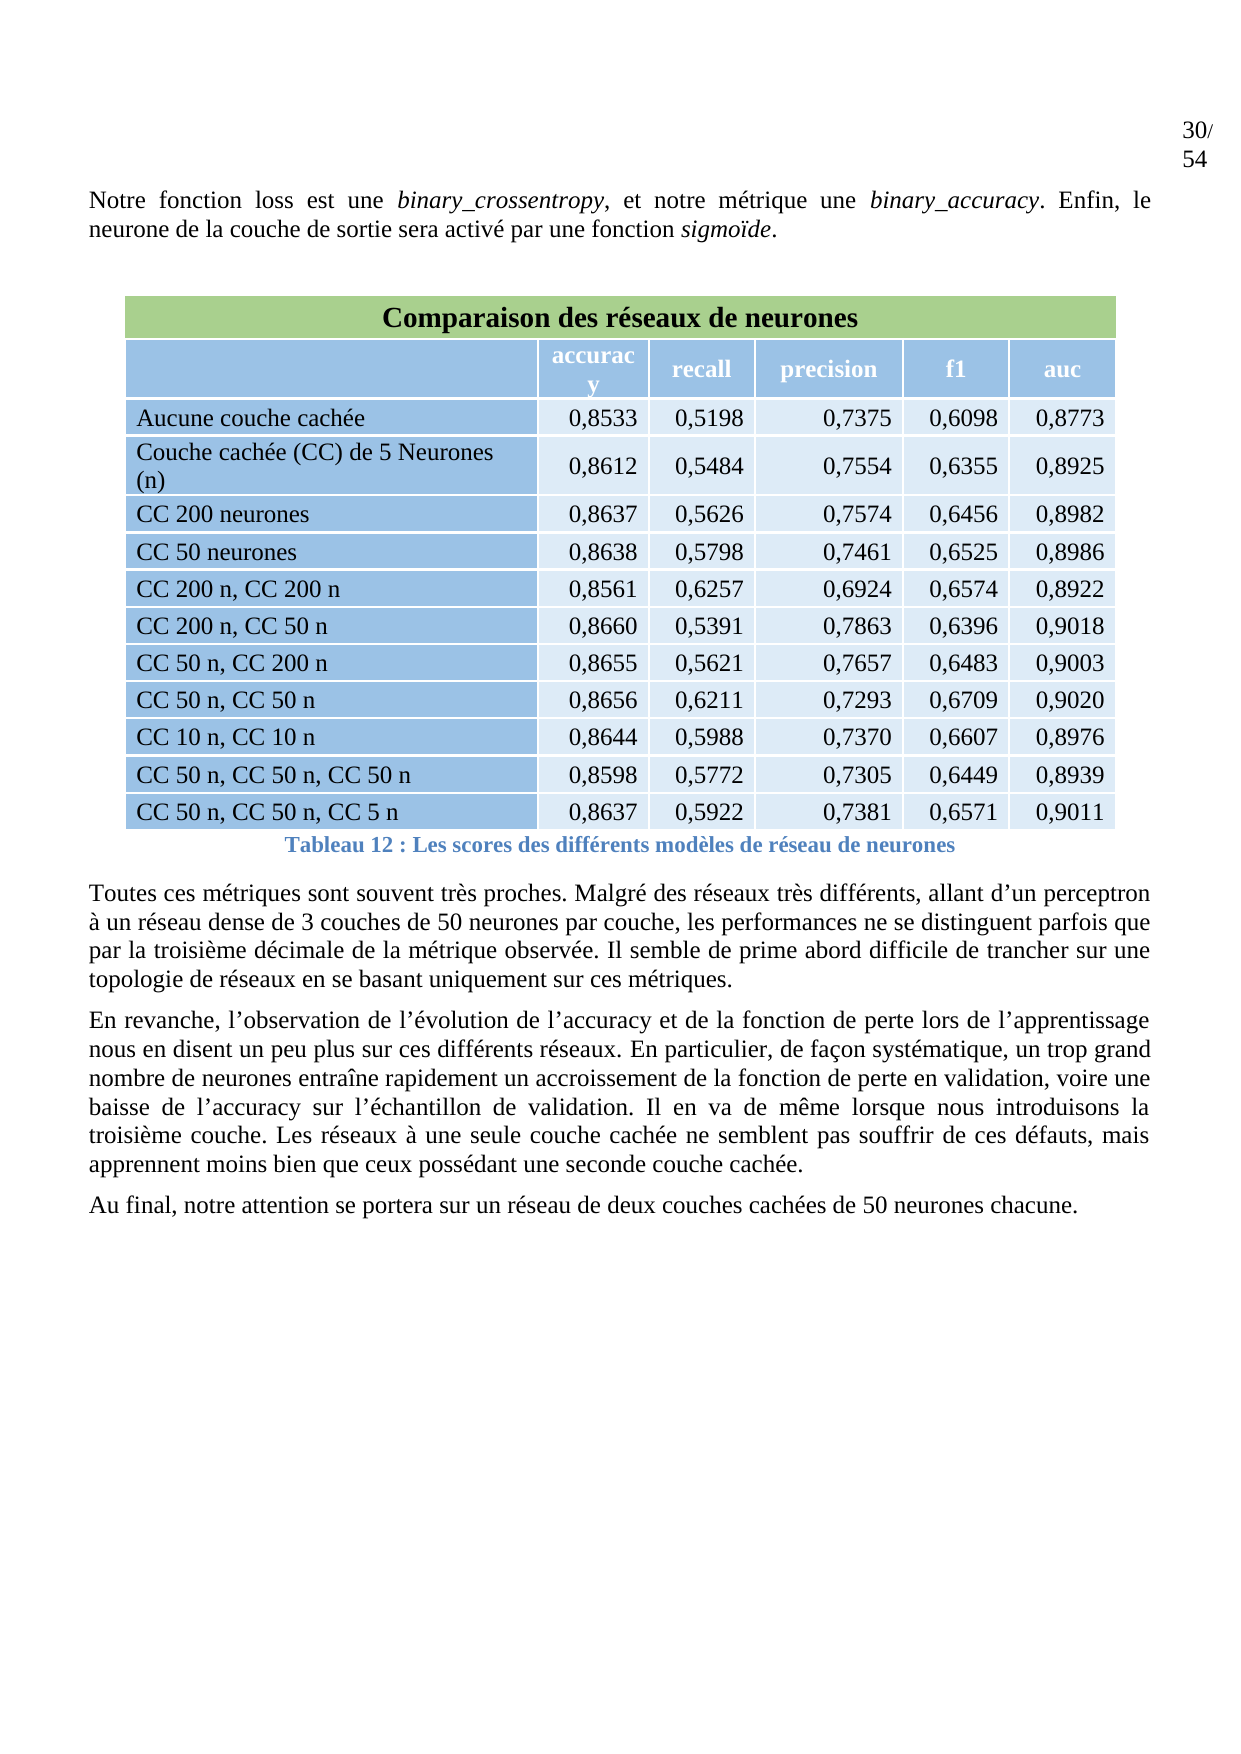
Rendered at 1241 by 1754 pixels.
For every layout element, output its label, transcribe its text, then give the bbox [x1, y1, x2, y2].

table_cell 0,5621 [650, 645, 754, 680]
table_cell 0,6924 [756, 571, 902, 606]
table_cell [126, 340, 537, 397]
table_cell 0,6709 [904, 682, 1008, 717]
table_cell 0,7554 [756, 437, 902, 494]
table_cell CC 10 n, CC 10 n [126, 719, 537, 754]
table_cell 0,7381 [756, 794, 902, 829]
table_cell 0,5798 [650, 534, 754, 568]
table_cell 0,9018 [1010, 608, 1115, 643]
table_cell CC 50 neurones [126, 534, 537, 568]
table_cell 0,8533 [539, 400, 648, 434]
text Toutes ces métriques sont souvent très proches. Malgré des réseaux très différents, allant d’un perceptron à un réseau dense de 3 couches de 50 neurones par couche, les performances ne se distinguent parfois que par la troisième décimale de la métrique observée. Il semble de prime abord difficile de trancher sur une topologie de réseaux en se basant uniquement sur ces métriques. [89, 878, 1152, 993]
table_cell 0,9011 [1010, 794, 1115, 829]
table_cell 0,7305 [756, 757, 902, 792]
table_cell 0,6396 [904, 608, 1008, 643]
table_cell 0,5772 [650, 757, 754, 792]
table_cell recall [650, 340, 754, 397]
table_cell 0,8660 [539, 608, 648, 643]
table_cell 0,6257 [650, 571, 754, 606]
table_cell 0,5626 [650, 496, 754, 531]
table_cell 0,5198 [650, 400, 754, 434]
table_cell 0,7657 [756, 645, 902, 680]
table_cell 0,8922 [1010, 571, 1115, 606]
table_cell 0,8561 [539, 571, 648, 606]
table_cell 0,6456 [904, 496, 1008, 531]
table_cell 0,7863 [756, 608, 902, 643]
table_cell CC 200 neurones [126, 496, 537, 531]
table_cell 0,8637 [539, 496, 648, 531]
table_cell 0,7293 [756, 682, 902, 717]
table_cell 0,8939 [1010, 757, 1115, 792]
table_cell 0,8655 [539, 645, 648, 680]
table_cell 0,5391 [650, 608, 754, 643]
text Tableau 12 : Les scores des différents modèles de réseau de neurones [89, 831, 1152, 857]
table_cell 0,8982 [1010, 496, 1115, 531]
table_cell 0,8656 [539, 682, 648, 717]
table_cell 0,5988 [650, 719, 754, 754]
table_cell 0,6355 [904, 437, 1008, 494]
table_cell accuracy [539, 340, 648, 397]
table_cell 0,7461 [756, 534, 902, 568]
table_cell CC 50 n, CC 200 n [126, 645, 537, 680]
table_cell 0,6449 [904, 757, 1008, 792]
table_cell 0,8986 [1010, 534, 1115, 568]
table_cell 0,8644 [539, 719, 648, 754]
table_cell 0,6607 [904, 719, 1008, 754]
text Notre fonction loss est une binary_crossentropy, et notre métrique une binary_accuracy. Enfin, le neurone de la couche de sortie sera activé par une fonction sigmoïde. [89, 156, 1152, 243]
table_header Comparaison des réseaux de neurones [125, 296, 1116, 338]
table_cell 0,7574 [756, 496, 902, 531]
table_cell f1 [904, 340, 1008, 397]
table_cell 0,6483 [904, 645, 1008, 680]
table_cell 0,8612 [539, 437, 648, 494]
table_cell 0,8773 [1010, 400, 1115, 434]
table_cell CC 50 n, CC 50 n [126, 682, 537, 717]
table_cell 0,8638 [539, 534, 648, 568]
table_cell 0,8637 [539, 794, 648, 829]
table_cell 0,7375 [756, 400, 902, 434]
table_cell 0,6211 [650, 682, 754, 717]
table_cell Couche cachée (CC) de 5 Neurones (n) [126, 437, 537, 494]
table_cell CC 200 n, CC 200 n [126, 571, 537, 606]
table_cell precision [756, 340, 902, 397]
table_cell 0,6571 [904, 794, 1008, 829]
table_cell CC 200 n, CC 50 n [126, 608, 537, 643]
table_cell 0,6098 [904, 400, 1008, 434]
table_cell CC 50 n, CC 50 n, CC 5 n [126, 794, 537, 829]
text En revanche, l’observation de l’évolution de l’accuracy et de la fonction de perte lors de l’apprentissage nous en disent un peu plus sur ces différents réseaux. En particulier, de façon systématique, un trop grand nombre de neurones entraîne rapidement un accroissement de la fonction de perte en validation, voire une baisse de l’accuracy sur l’échantillon de validation. Il en va de même lorsque nous introduisons la troisième couche. Les réseaux à une seule couche cachée ne semblent pas souffrir de ces défauts, mais apprennent moins bien que ceux possédant une seconde couche cachée. [89, 1006, 1152, 1178]
table_cell 0,6525 [904, 534, 1008, 568]
table_cell auc [1010, 340, 1115, 397]
table_cell 0,8925 [1010, 437, 1115, 494]
table_cell 0,5484 [650, 437, 754, 494]
table_cell 0,8598 [539, 757, 648, 792]
table_cell 0,5922 [650, 794, 754, 829]
table_cell 0,7370 [756, 719, 902, 754]
text Au final, notre attention se portera sur un réseau de deux couches cachées de 50 neurones chacune. [89, 1191, 1152, 1219]
table_cell Aucune couche cachée [126, 400, 537, 434]
table_cell 0,8976 [1010, 719, 1115, 754]
table_cell 0,9020 [1010, 682, 1115, 717]
table_cell 0,9003 [1010, 645, 1115, 680]
table_cell CC 50 n, CC 50 n, CC 50 n [126, 757, 537, 792]
table_cell 0,6574 [904, 571, 1008, 606]
